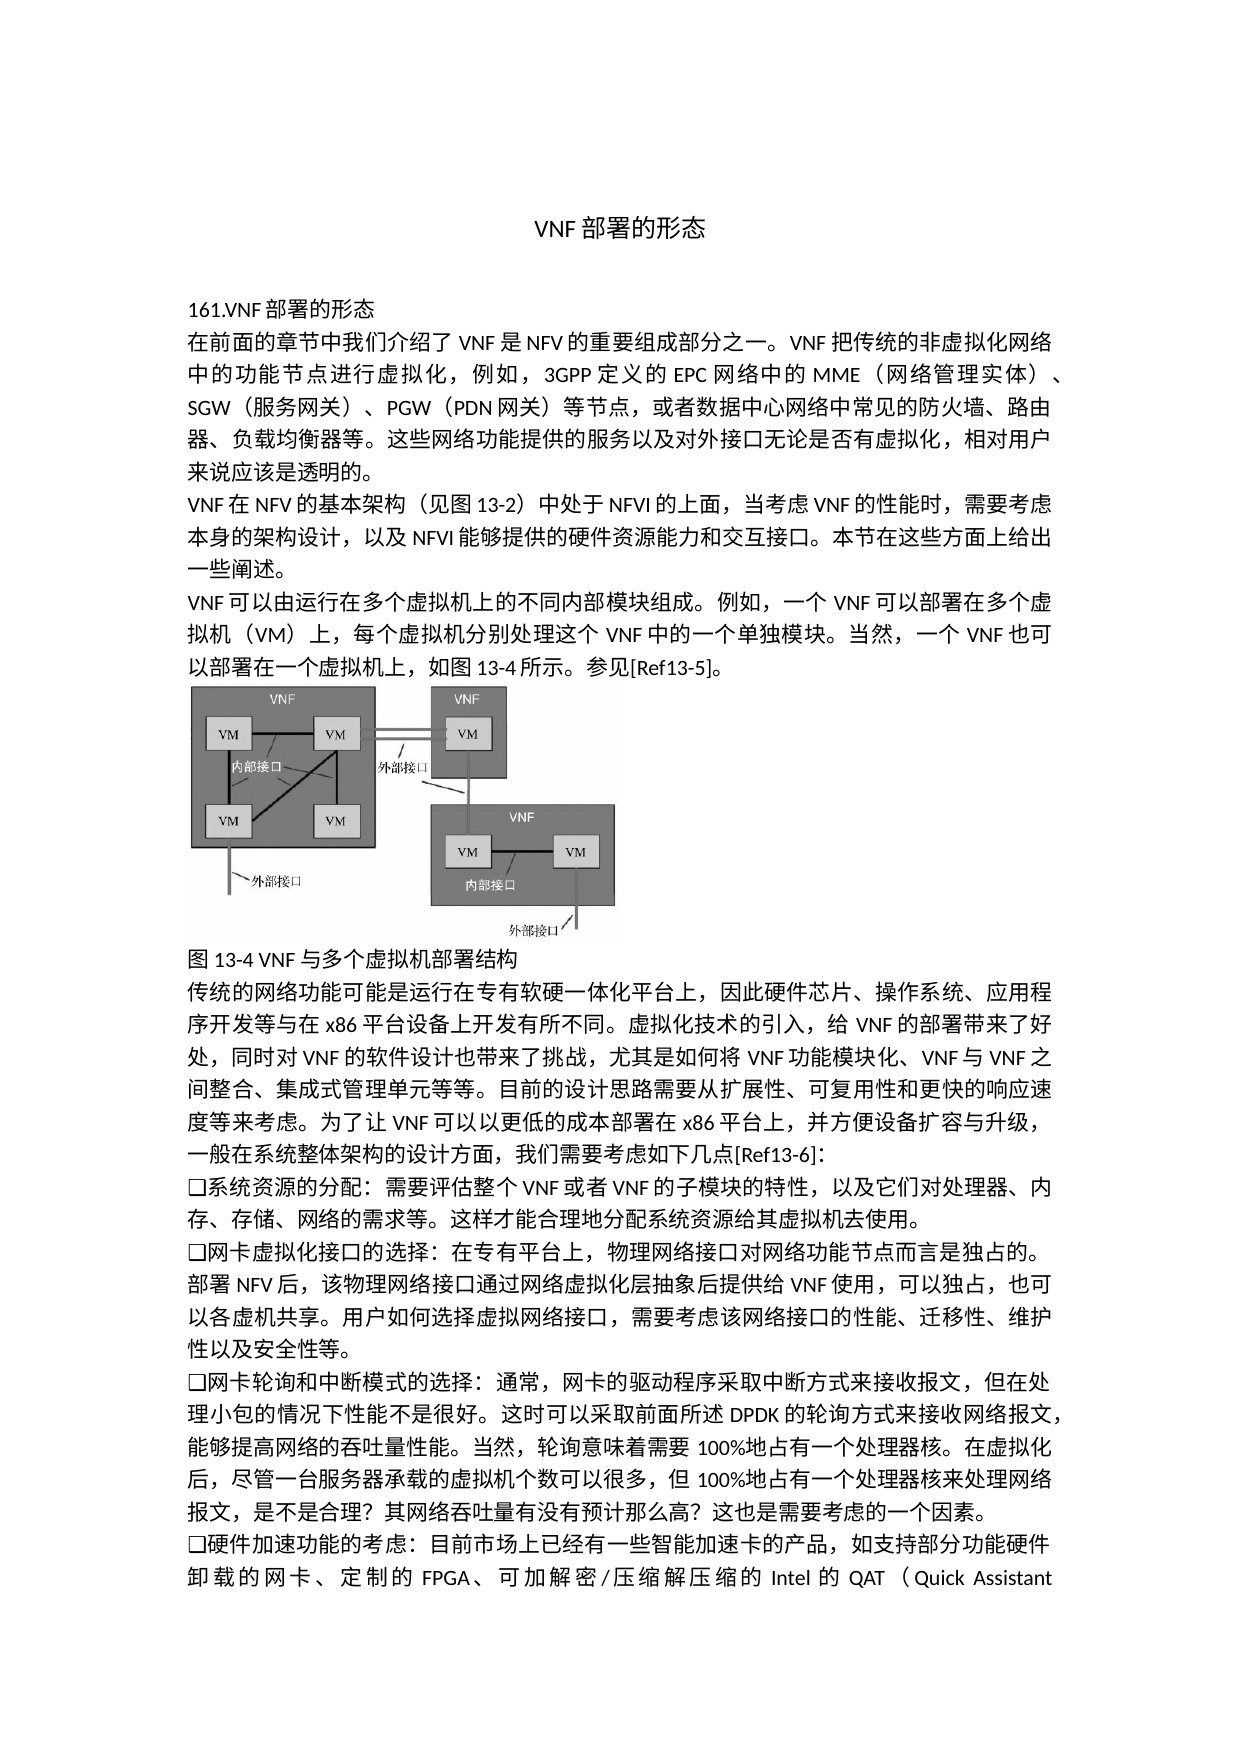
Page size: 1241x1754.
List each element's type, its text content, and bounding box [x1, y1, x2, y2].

text 在前面的章节中我们介绍了VNF是NFV的重要组成部分之一。VNF把传统的非虚拟化网络中的功能节点进行虚拟化，例如，3GPP定义的EPC网络中的MME（网络管理实体）、SGW（服务网关）、PGW（PDN网关）等节点，或者数据中心网络中常见的防火墙、路由器、负载均衡器等。这些网络功能提供的服务以及对外接口无论是否有虚拟化，相对用户来说应该是透明的。 [187, 324, 1053, 487]
text 161.VNF部署的形态 [187, 292, 1053, 324]
text ❑系统资源的分配：需要评估整个VNF或者VNF的子模块的特性，以及它们对处理器、内存、存储、网络的需求等。这样才能合理地分配系统资源给其虚拟机去使用。 [187, 1169, 1053, 1234]
text ❑网卡轮询和中断模式的选择：通常，网卡的驱动程序采取中断方式来接收报文，但在处理小包的情况下性能不是很好。这时可以采取前面所述DPDK的轮询方式来接收网络报文，能够提高网络的吞吐量性能。当然，轮询意味着需要100%地占有一个处理器核。在虚拟化后，尽管一台服务器承载的虚拟机个数可以很多，但100%地占有一个处理器核来处理网络报文，是不是合理？其网络吞吐量有没有预计那么高？这也是需要考虑的一个因素。 [187, 1364, 1053, 1527]
text VNF可以由运行在多个虚拟机上的不同内部模块组成。例如，一个VNF可以部署在多个虚拟机（VM）上，每个虚拟机分别处理这个VNF中的一个单独模块。当然，一个VNF也可以部署在一个虚拟机上，如图13-4所示。参见[Ref13-5]。 [187, 584, 1053, 682]
picture [187, 682, 619, 942]
text VNF部署的形态 [187, 194, 1053, 259]
text VNF在NFV的基本架构（见图13-2）中处于NFVI的上面，当考虑VNF的性能时，需要考虑本身的架构设计，以及NFVI能够提供的硬件资源能力和交互接口。本节在这些方面上给出一些阐述。 [187, 487, 1053, 584]
text 传统的网络功能可能是运行在专有软硬一体化平台上，因此硬件芯片、操作系统、应用程序开发等与在x86平台设备上开发有所不同。虚拟化技术的引入，给VNF的部署带来了好处，同时对VNF的软件设计也带来了挑战，尤其是如何将VNF功能模块化、VNF与VNF之间整合、集成式管理单元等等。目前的设计思路需要从扩展性、可复用性和更快的响应速度等来考虑。为了让VNF可以以更低的成本部署在x86平台上，并方便设备扩容与升级，一般在系统整体架构的设计方面，我们需要考虑如下几点[Ref13-6]： [187, 974, 1053, 1169]
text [187, 1527, 1053, 1592]
text ❑网卡虚拟化接口的选择：在专有平台上，物理网络接口对网络功能节点而言是独占的。部署NFV后，该物理网络接口通过网络虚拟化层抽象后提供给VNF使用，可以独占，也可以各虚机共享。用户如何选择虚拟网络接口，需要考虑该网络接口的性能、迁移性、维护性以及安全性等。 [187, 1234, 1053, 1364]
text 图13-4 VNF与多个虚拟机部署结构 [187, 942, 1053, 974]
